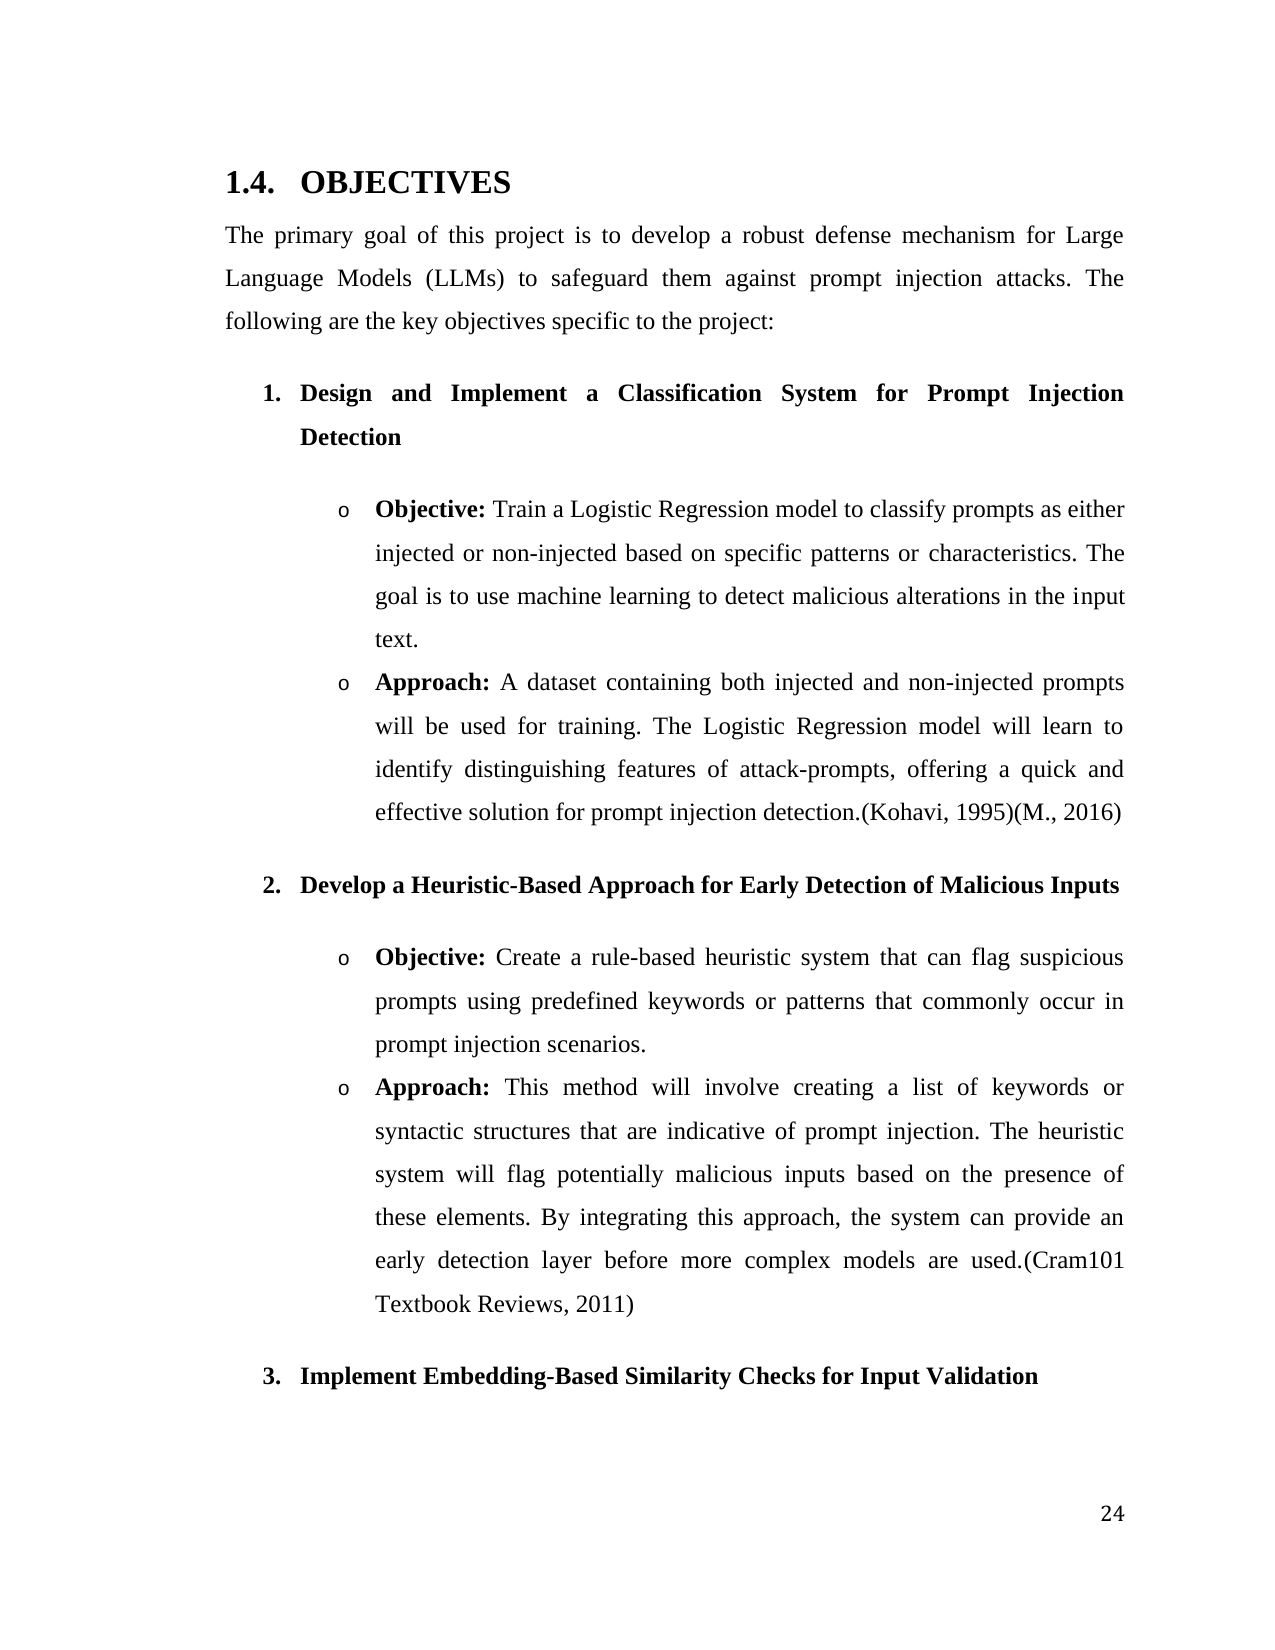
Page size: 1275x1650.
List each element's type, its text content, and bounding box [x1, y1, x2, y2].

list Approach: A dataset containing both injected and non-injected prompts will be used for training. The Logistic Regression model will learn to identify distinguishing features of attack-prompts, offering a quick and effective solution for prompt injection detection.(Kohavi, 1995)(M., 2016) [337, 667, 1125, 826]
subtitle Objectives [225, 162, 1125, 201]
list Develop a Heuristic-Based Approach for Early Detection of Malicious Inputs [262, 870, 1125, 898]
list Objective: Create a rule-based heuristic system that can flag suspicious prompts using predefined keywords or patterns that commonly occur in prompt injection scenarios. [337, 942, 1125, 1058]
list Implement Embedding-Based Similarity Checks for Input Validation [262, 1361, 1125, 1390]
list Approach: This method will involve creating a list of keywords or syntactic structures that are indicative of prompt injection. The heuristic system will flag potentially malicious inputs based on the presence of these elements. By integrating this approach, the system can provide an early detection layer before more complex models are used.(Cram101 Textbook Reviews, 2011) [337, 1072, 1125, 1317]
list Design and Implement a Classification System for Prompt Injection Detection [262, 378, 1125, 450]
text The primary goal of this project is to develop a robust defense mechanism for Large Language Models (LLMs) to safeguard them against prompt injection attacks. The following are the key objectives specific to the project: [225, 220, 1125, 335]
list Objective: Train a Logistic Regression model to classify prompts as either injected or non-injected based on specific patterns or characteristics. The goal is to use machine learning to detect malicious alterations in the input text. [337, 494, 1125, 653]
